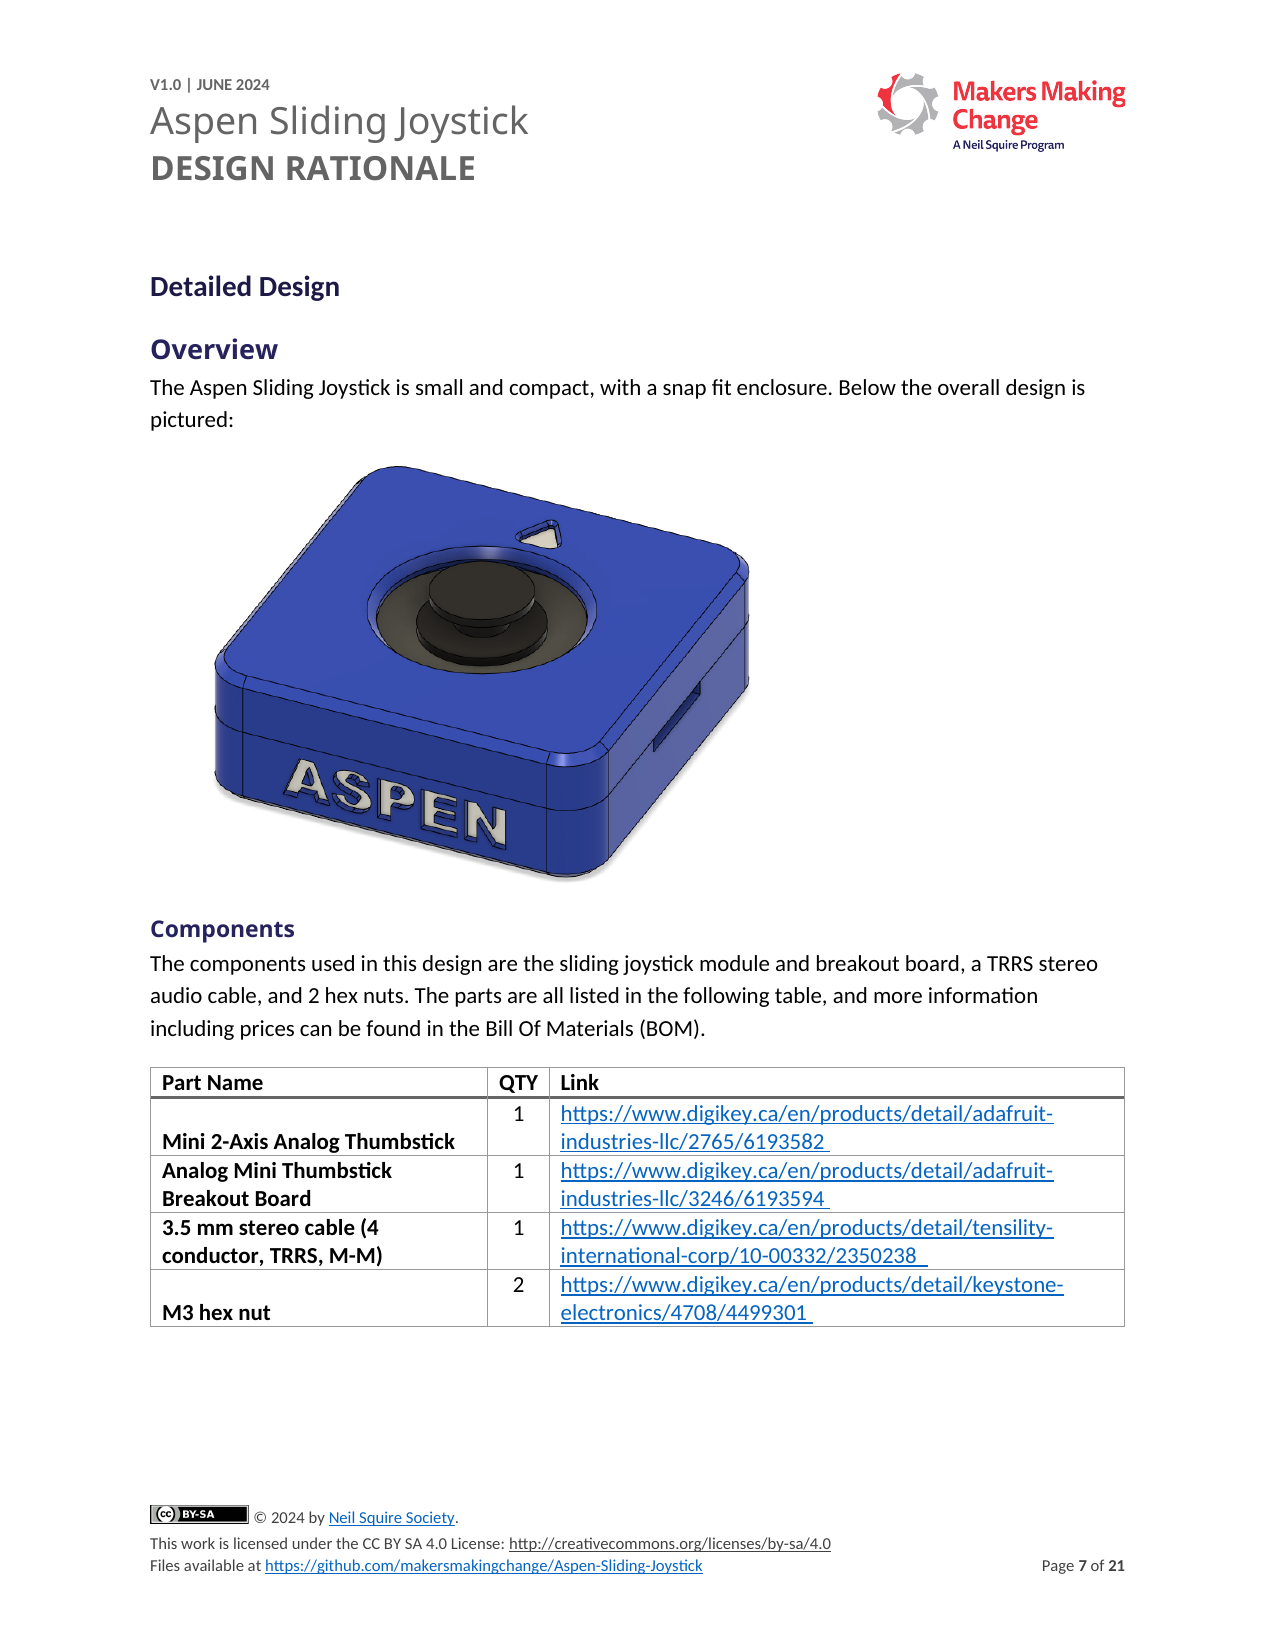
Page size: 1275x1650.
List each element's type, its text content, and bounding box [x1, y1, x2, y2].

table_cell 1 [488, 1156, 549, 1212]
table_cell 1 [488, 1213, 549, 1269]
table_cell Analog Mini Thumbstick Breakout Board [151, 1156, 487, 1212]
text The components used in this design are the sliding joystick module and breakout board, a TRRS stereo audio cable, and 2 hex nuts. The parts are all listed in the following table, and more information including prices can be found in the Bill Of Materials (BOM). [150, 949, 1125, 1042]
table_header Link [550, 1068, 1124, 1096]
table_cell https://www.digikey.ca/en/products/detail/tensility-international-corp/10-00332/2350238 [550, 1213, 1124, 1269]
subtitle Detailed Design [150, 268, 1125, 304]
table_cell https://www.digikey.ca/en/products/detail/keystone-electronics/4708/4499301 [550, 1270, 1124, 1326]
picture [150, 1505, 249, 1524]
picture [150, 457, 826, 889]
subtitle Components [150, 913, 1125, 944]
table_cell https://www.digikey.ca/en/products/detail/adafruit-industries-llc/2765/6193582 [550, 1099, 1124, 1155]
table_cell https://www.digikey.ca/en/products/detail/adafruit-industries-llc/3246/6193594 [550, 1156, 1124, 1212]
table_cell 2 [488, 1270, 549, 1326]
table_cell Mini 2-Axis Analog Thumbstick [151, 1099, 487, 1155]
table_cell 3.5 mm stereo cable (4 conductor, TRRS, M-M) [151, 1213, 487, 1269]
subtitle Overview [150, 330, 1125, 367]
picture [877, 73, 1125, 152]
table_header QTY [488, 1068, 549, 1096]
table_header Part Name [151, 1068, 487, 1096]
text The Aspen Sliding Joystick is small and compact, with a snap fit enclosure. Below the overall design is pictured: [150, 373, 1125, 433]
table_cell 1 [488, 1099, 549, 1155]
table_cell M3 hex nut [151, 1270, 487, 1326]
